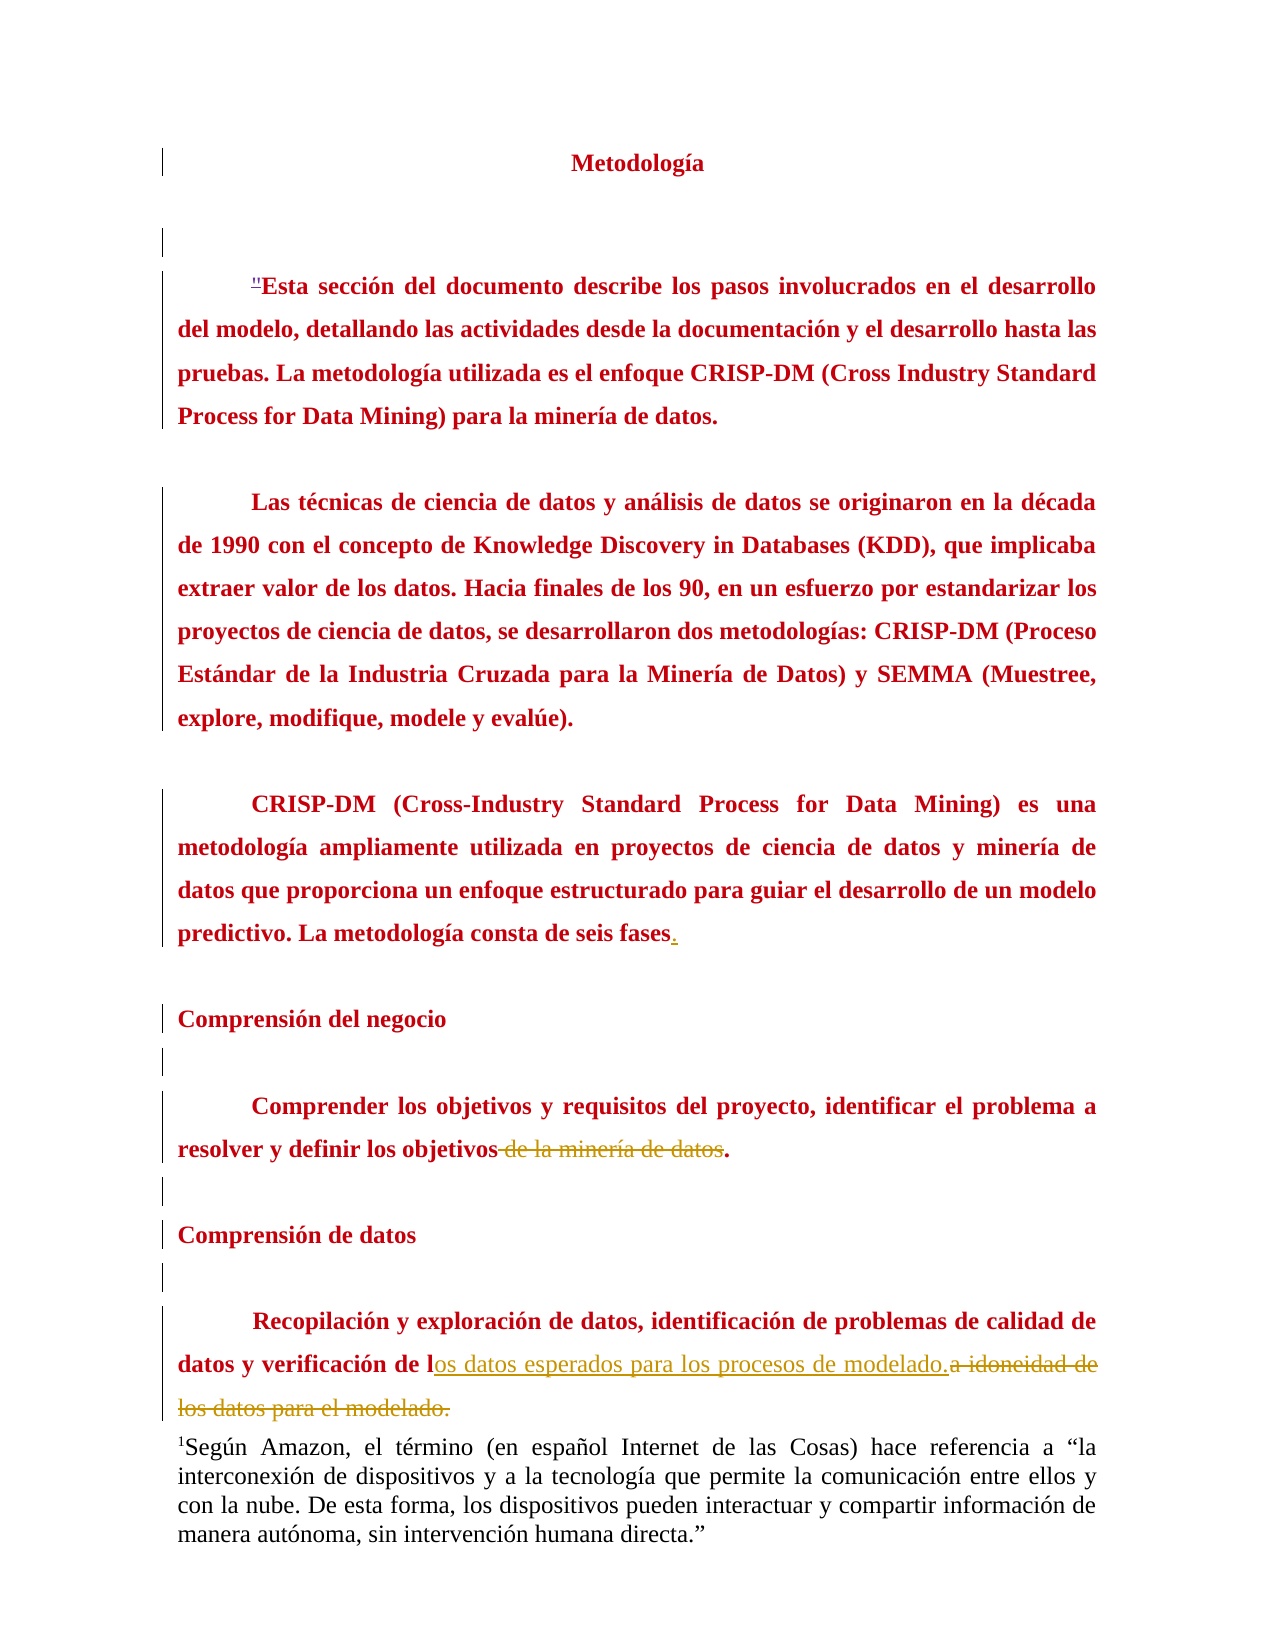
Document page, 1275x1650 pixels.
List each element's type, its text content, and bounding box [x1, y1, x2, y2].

text Comprensión de datos [177, 1220, 1098, 1249]
text CRISP-DM (Cross-Industry Standard Process for Data Mining) es una metodología ampliamente utilizada en proyectos de ciencia de datos y minería de datos que proporciona un enfoque estructurado para guiar el desarrollo de un modelo predictivo. La metodología consta de seis fases [177, 789, 1098, 947]
text Comprender los objetivos y requisitos del proyecto, identificar el problema a resolver y definir los objetivos. [177, 1091, 1098, 1163]
subtitle Metodología [177, 148, 1098, 176]
text Recopilación y exploración de datos, identificación de problemas de calidad de datos y verificación de l [177, 1306, 1098, 1421]
text Las técnicas de ciencia de datos y análisis de datos se originaron en la década de 1990 con el concepto de Knowledge Discovery in Databases (KDD), que implicaba extraer valor de los datos. Hacia finales de los 90, en un esfuerzo por estandarizar los proyectos de ciencia de datos, se desarrollaron dos metodologías: CRISP-DM (Proceso Estándar de la Industria Cruzada para la Minería de Datos) y SEMMA (Muestree, explore, modifique, modele y evalúe). [177, 487, 1098, 731]
text Comprensión del negocio [177, 1004, 1098, 1033]
text Esta sección del documento describe los pasos involucrados en el desarrollo del modelo, detallando las actividades desde la documentación y el desarrollo hasta las pruebas. La metodología utilizada es el enfoque CRISP-DM (Cross Industry Standard Process for Data Mining) para la minería de datos. [177, 271, 1098, 429]
